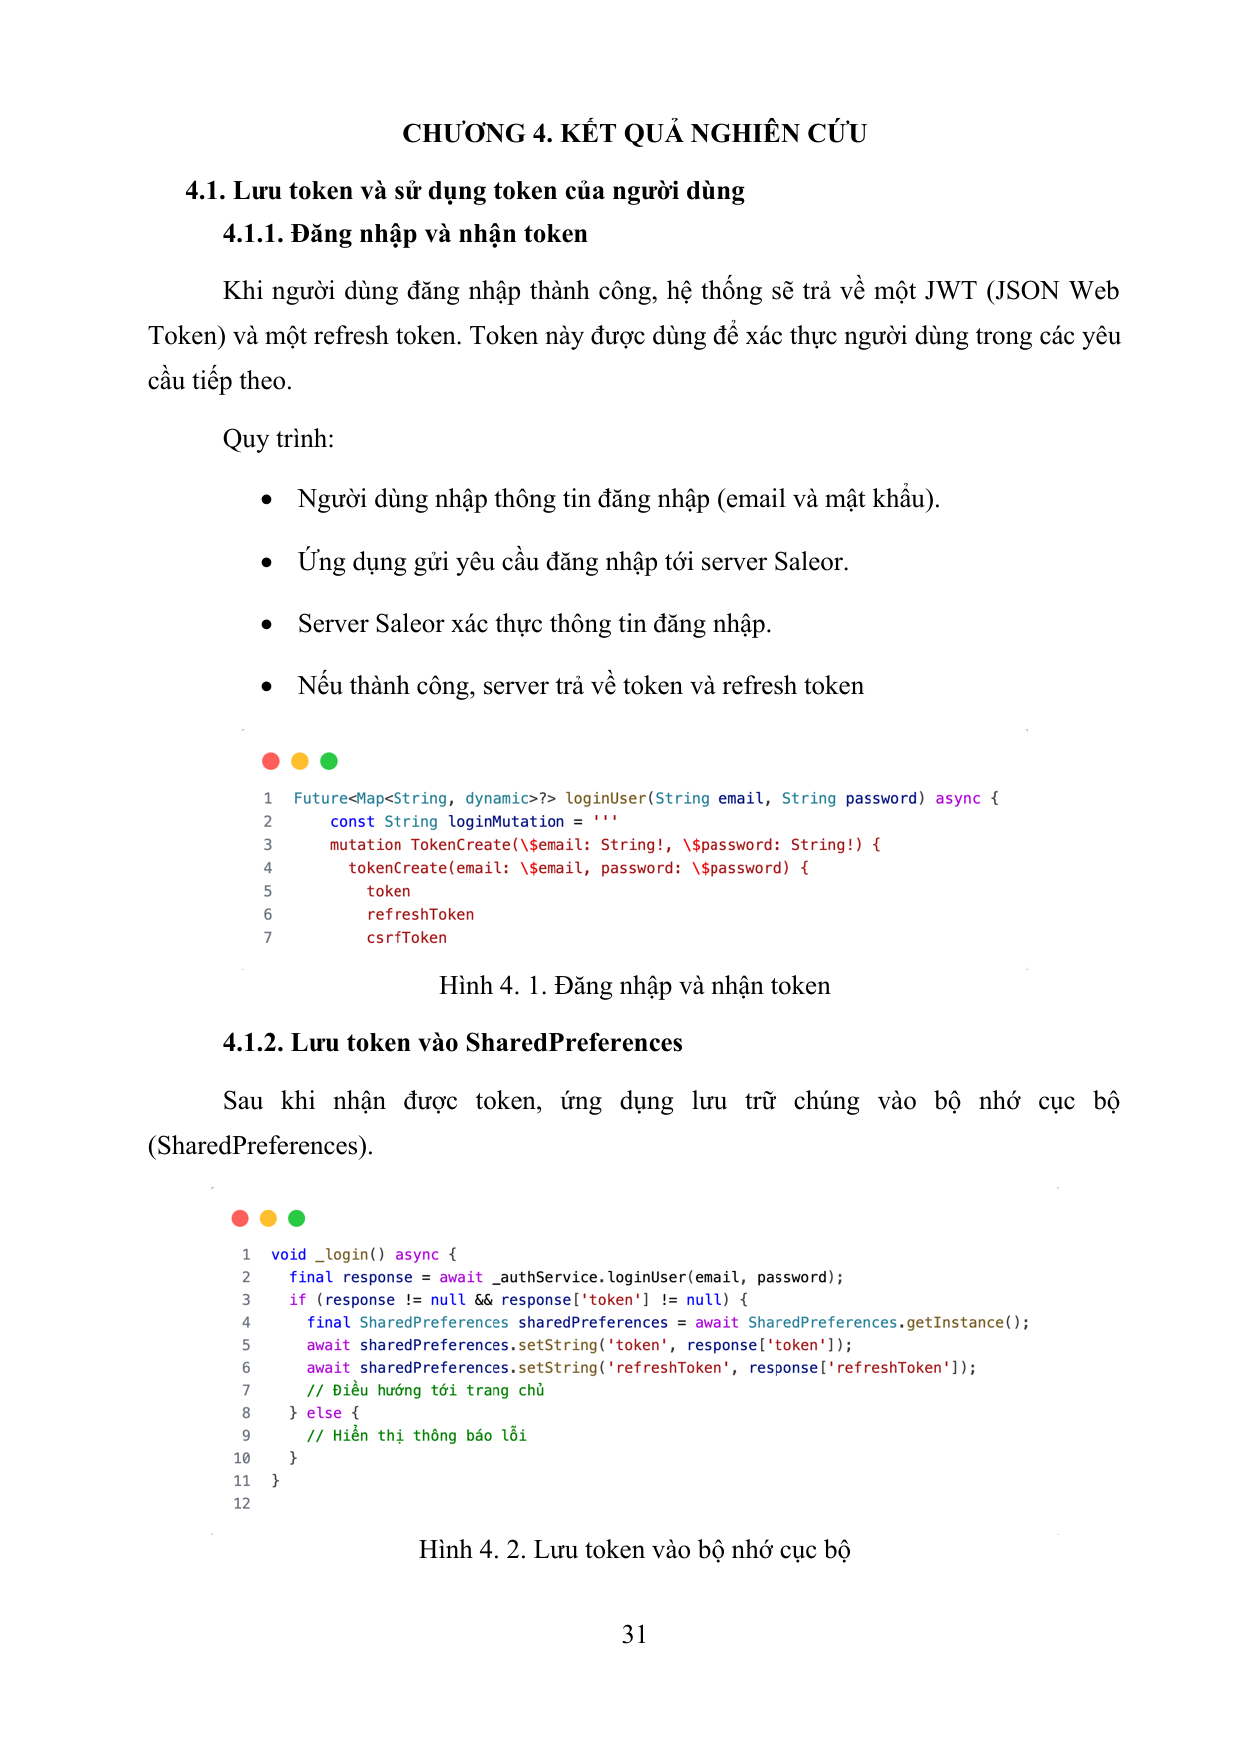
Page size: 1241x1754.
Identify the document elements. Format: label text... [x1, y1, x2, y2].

list Ứng dụng gửi yêu cầu đăng nhập tới server Saleor. [260, 543, 1122, 576]
text Quy trình: [148, 423, 1122, 453]
text Hình 4. 2. Lưu token vào bộ nhớ cục bộ [148, 1534, 1122, 1564]
list Nếu thành công, server trả về token và refresh token [260, 667, 1122, 701]
list Server Saleor xác thực thông tin đăng nhập. [260, 605, 1122, 638]
list Người dùng nhập thông tin đăng nhập (email và mật khẩu). [260, 481, 1122, 514]
text Lưu token vào SharedPreferences [223, 1027, 1122, 1057]
picture [211, 1187, 1059, 1535]
picture [241, 729, 1028, 970]
text Đăng nhập và nhận token [223, 218, 1122, 248]
text Lưu token và sử dụng token của người dùng [185, 176, 1122, 206]
text Khi người dùng đăng nhập thành công, hệ thống sẽ trả về một JWT (JSON Web Token) và một refresh token. Token này được dùng để xác thực người dùng trong các yêu cầu tiếp theo. [148, 276, 1122, 396]
text KẾT QUẢ NGHIÊN CỨU [148, 118, 1122, 148]
text Sau khi nhận được token, ứng dụng lưu trữ chúng vào bộ nhớ cục bộ (SharedPreferences). [148, 1085, 1122, 1160]
text Hình 4. 1. Đăng nhập và nhận token [148, 970, 1122, 1000]
